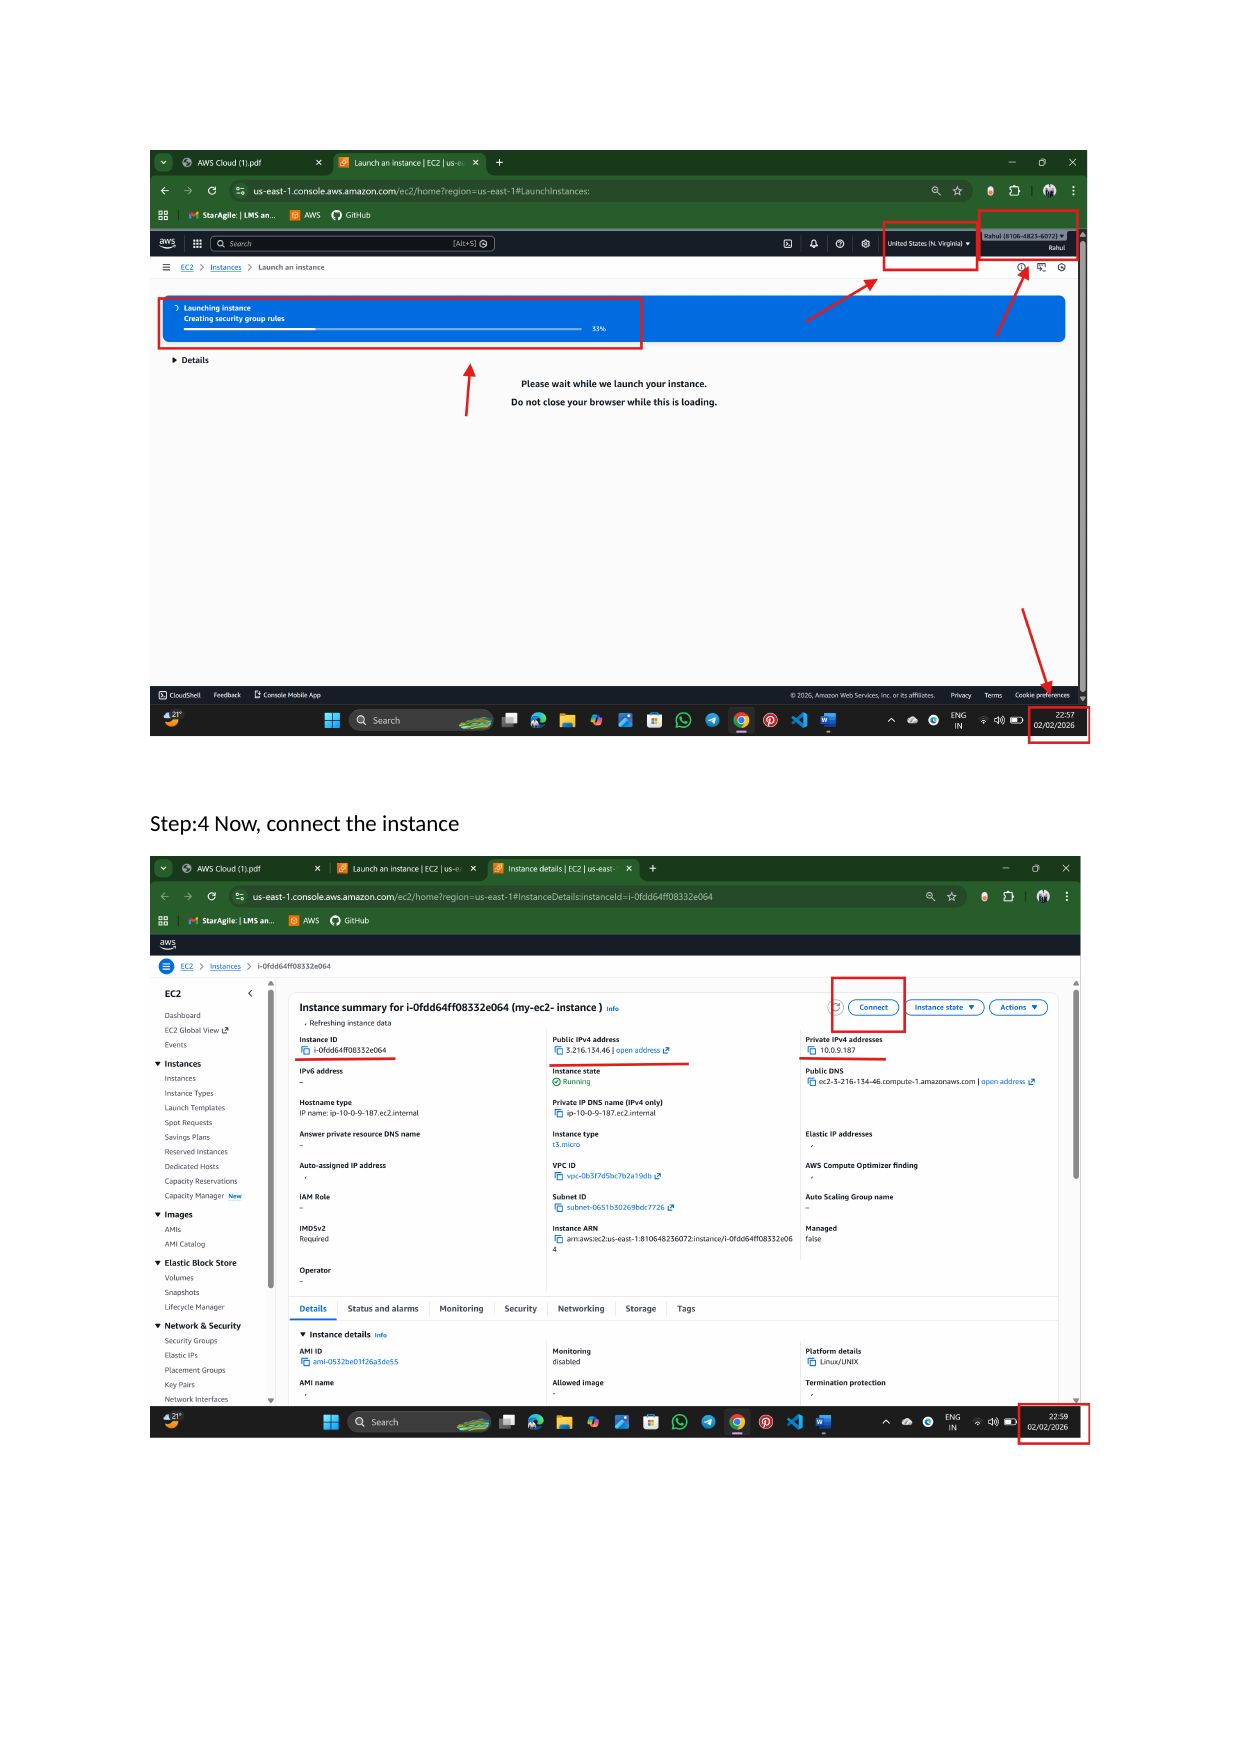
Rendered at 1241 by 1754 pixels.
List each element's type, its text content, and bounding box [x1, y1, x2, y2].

picture [150, 150, 1091, 744]
text Step:4 Now, connect the instance [150, 809, 1090, 837]
picture [150, 856, 1091, 1445]
